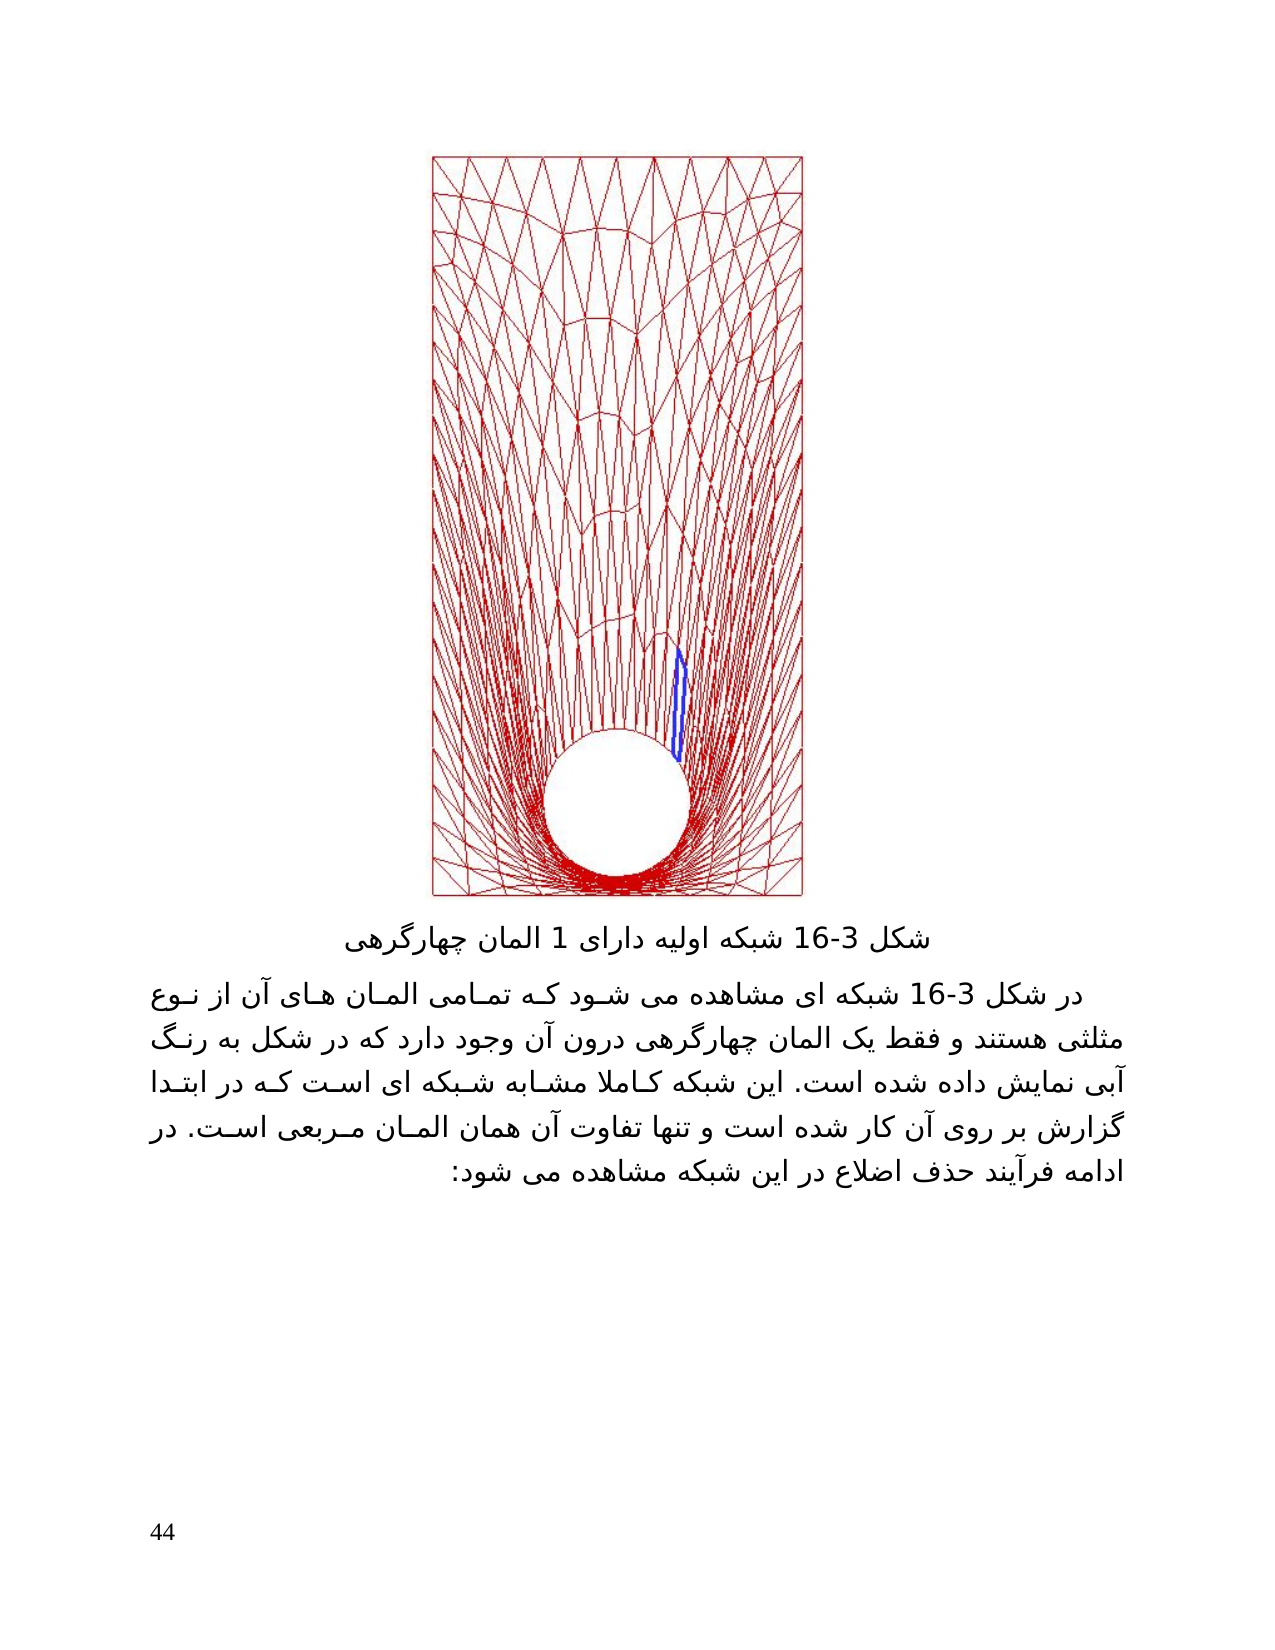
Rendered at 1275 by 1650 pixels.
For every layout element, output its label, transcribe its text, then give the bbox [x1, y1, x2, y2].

text شکل 3-16 شبکه اولیه دارای 1 المان چهارگرهی [432, 929, 1125, 953]
picture [426, 150, 808, 900]
text در شکل 3-16 شبکه ای مشاهده می شود که تمامی المان های آن از نوع مثلثی هستند و فقط یک المان چهارگرهی درون آن وجود دارد که در شکل به رنگ آبی نمایش داده شده است. این شبکه کاملا مشابه شبکه ای است که در ابتدا گزارش بر روی آن کار شده است و تنها تفاوت آن همان المان مربعی است. در ادامه فرآیند حذف اضلاع در این شبکه مشاهده می شود: [150, 978, 1125, 1188]
text شکل 3-16 شبکه اولیه دارای 1 المان چهارگرهی [150, 929, 406, 953]
